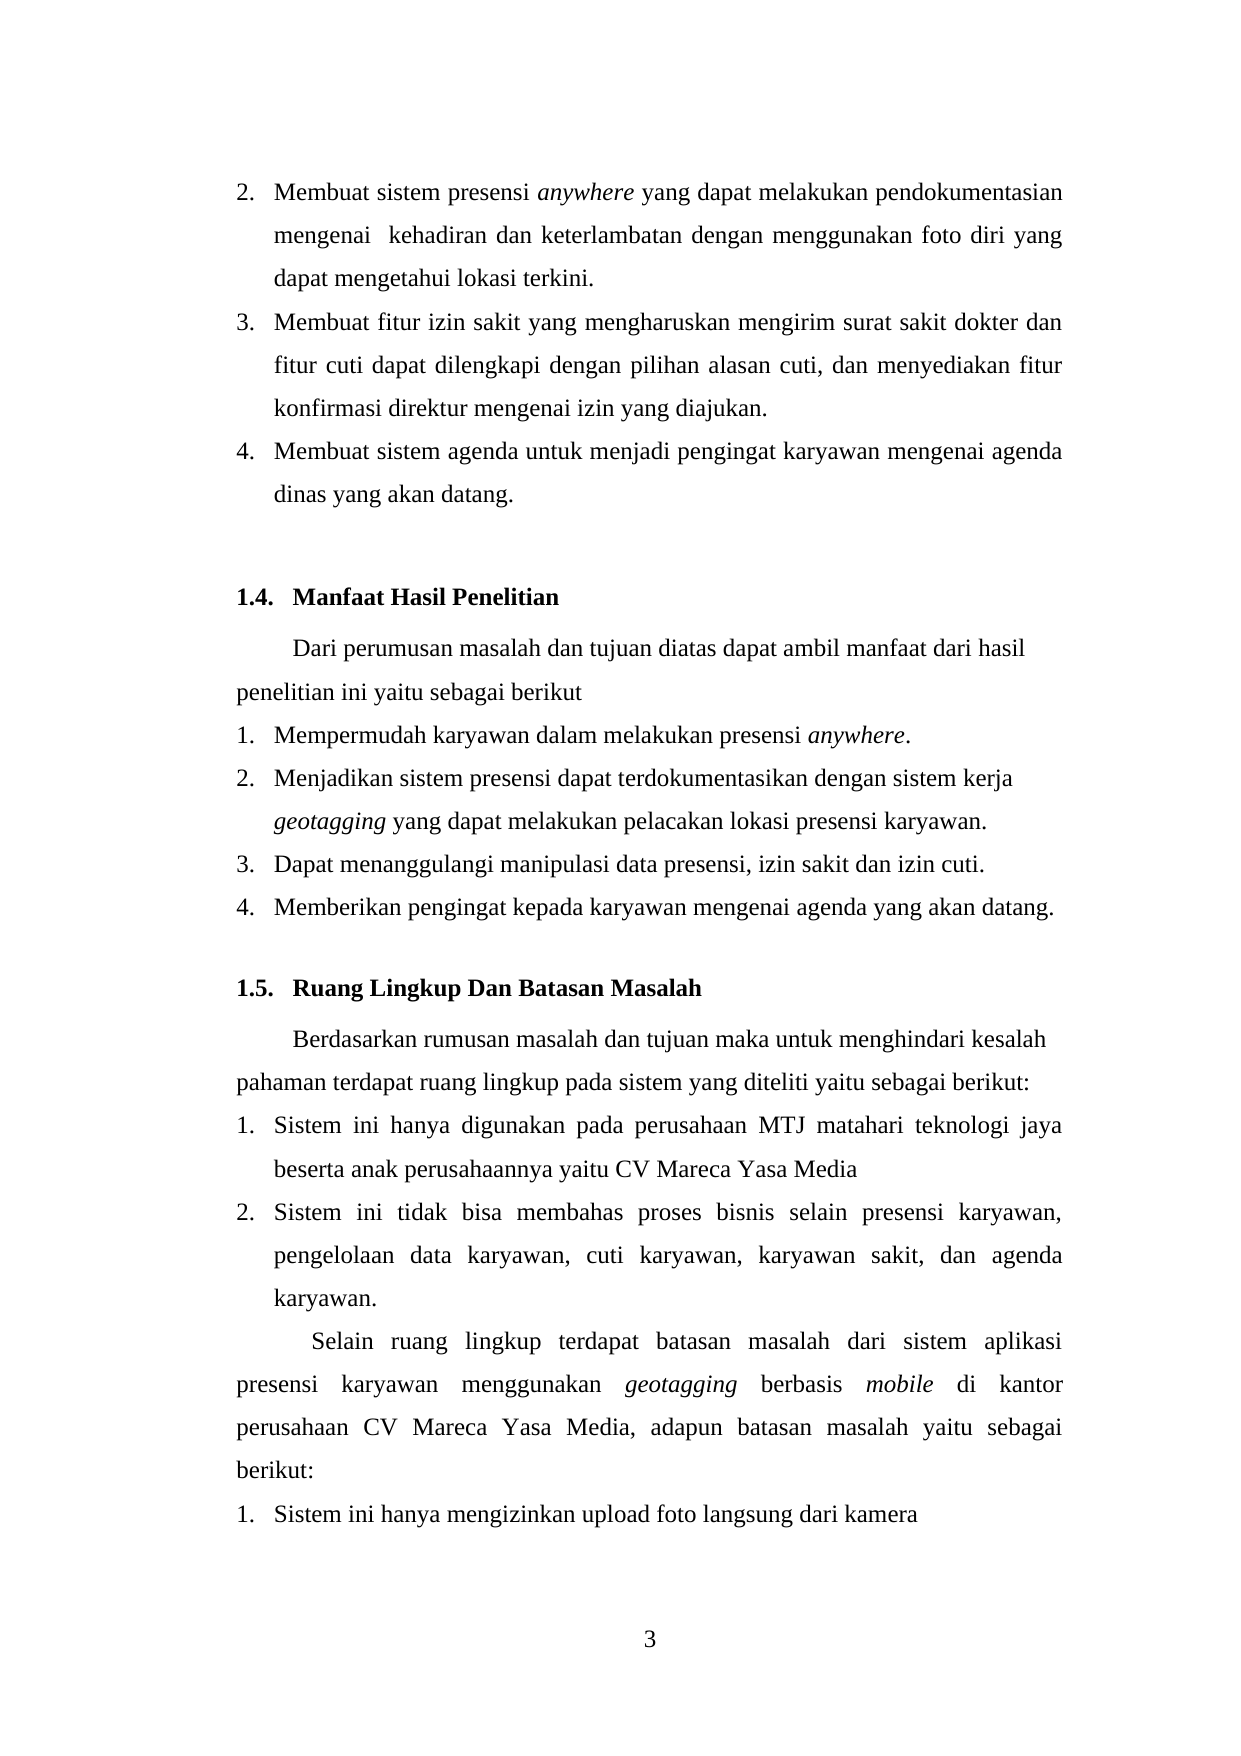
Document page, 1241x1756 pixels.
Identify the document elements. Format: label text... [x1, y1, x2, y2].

subtitle Manfaat Hasil Penelitian [236, 582, 1063, 611]
list Sistem ini hanya mengizinkan upload foto langsung dari kamera [236, 1499, 1063, 1527]
list Dapat menanggulangi manipulasi data presensi, izin sakit dan izin cuti. [236, 849, 1063, 878]
list Membuat fitur izin sakit yang mengharuskan mengirim surat sakit dokter dan fitur cuti dapat dilengkapi dengan pilihan alasan cuti, dan menyediakan fitur konfirmasi direktur mengenai izin yang diajukan. [236, 307, 1063, 422]
text Dari perumusan masalah dan tujuan diatas dapat ambil manfaat dari hasil penelitian ini yaitu sebagai berikut [236, 633, 1063, 705]
list Memberikan pengingat kepada karyawan mengenai agenda yang akan datang. [236, 892, 1063, 921]
list Membuat sistem presensi anywhere yang dapat melakukan pendokumentasian mengenai kehadiran dan keterlambatan dengan menggunakan foto diri yang dapat mengetahui lokasi terkini. [236, 177, 1063, 292]
list Sistem ini tidak bisa membahas proses bisnis selain presensi karyawan, pengelolaan data karyawan, cuti karyawan, karyawan sakit, dan agenda karyawan. [236, 1197, 1063, 1312]
text Berdasarkan rumusan masalah dan tujuan maka untuk menghindari kesalah pahaman terdapat ruang lingkup pada sistem yang diteliti yaitu sebagai berikut: [236, 1024, 1063, 1096]
list Sistem ini hanya digunakan pada perusahaan MTJ matahari teknologi jaya beserta anak perusahaannya yaitu CV Mareca Yasa Media [236, 1111, 1063, 1182]
list Menjadikan sistem presensi dapat terdokumentasikan dengan sistem kerja geotagging yang dapat melakukan pelacakan lokasi presensi karyawan. [236, 763, 1063, 835]
text Selain ruang lingkup terdapat batasan masalah dari sistem aplikasi presensi karyawan menggunakan geotagging berbasis mobile di kantor perusahaan CV Mareca Yasa Media, adapun batasan masalah yaitu sebagai berikut: [236, 1326, 1063, 1484]
list Membuat sistem agenda untuk menjadi pengingat karyawan mengenai agenda dinas yang akan datang. [236, 436, 1063, 508]
list Mempermudah karyawan dalam melakukan presensi anywhere. [236, 720, 1063, 748]
subtitle Ruang Lingkup Dan Batasan Masalah [236, 973, 1063, 1002]
